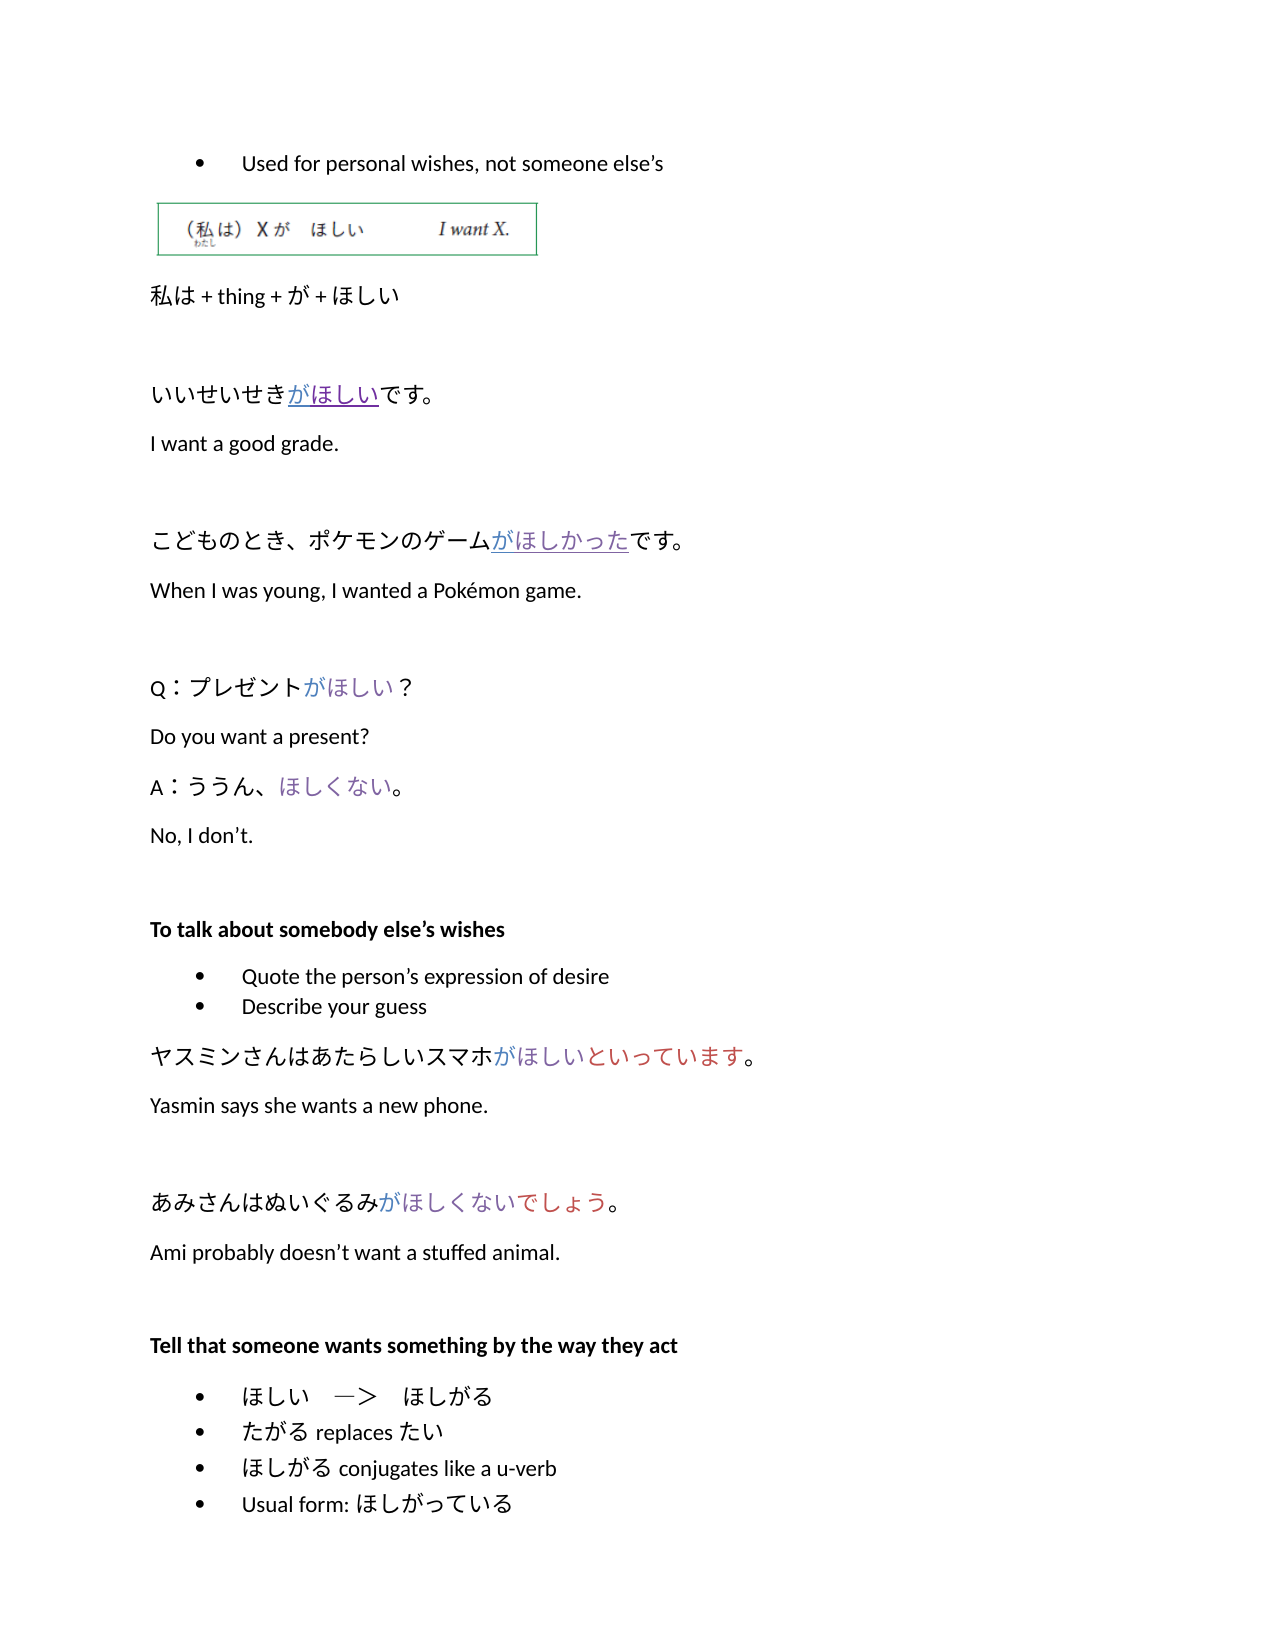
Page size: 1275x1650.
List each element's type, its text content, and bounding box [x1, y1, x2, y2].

text Yasmin says she wants a new phone. [150, 1092, 1125, 1119]
picture [150, 196, 546, 259]
list ほしい ―＞ ほしがる [196, 1378, 1125, 1412]
list Usual form: ほしがっている [196, 1486, 1125, 1519]
list Quote the person’s expression of desire [196, 962, 1125, 990]
text いいせいせきがほしいです。 [150, 377, 1125, 410]
text あみさんはぬいぐるみがほしくないでしょう。 [150, 1185, 1125, 1218]
text こどものとき、ポケモンのゲームがほしかったです。 [150, 523, 1125, 556]
text Do you want a present? [150, 722, 1125, 750]
text A：ううん、ほしくない。 [150, 769, 1125, 802]
text I want a good grade. [150, 429, 1125, 457]
text Ami probably doesn’t want a stuffed animal. [150, 1238, 1125, 1266]
text 私は + thing + が + ほしい [150, 278, 1125, 311]
text ヤスミンさんはあたらしいスマホがほしいといっています。 [150, 1039, 1125, 1072]
text To talk about somebody else’s wishes [150, 915, 1125, 943]
text No, I don’t. [150, 821, 1125, 849]
text Tell that someone wants something by the way they act [150, 1332, 1125, 1359]
list ほしがる conjugates like a u-verb [196, 1450, 1125, 1483]
list Describe your guess [196, 992, 1125, 1020]
list たがる replaces たい [196, 1414, 1125, 1447]
text When I was young, I wanted a Pokémon game. [150, 576, 1125, 604]
text Q：プレゼントがほしい？ [150, 669, 1125, 703]
list Used for personal wishes, not someone else’s [196, 149, 1125, 177]
